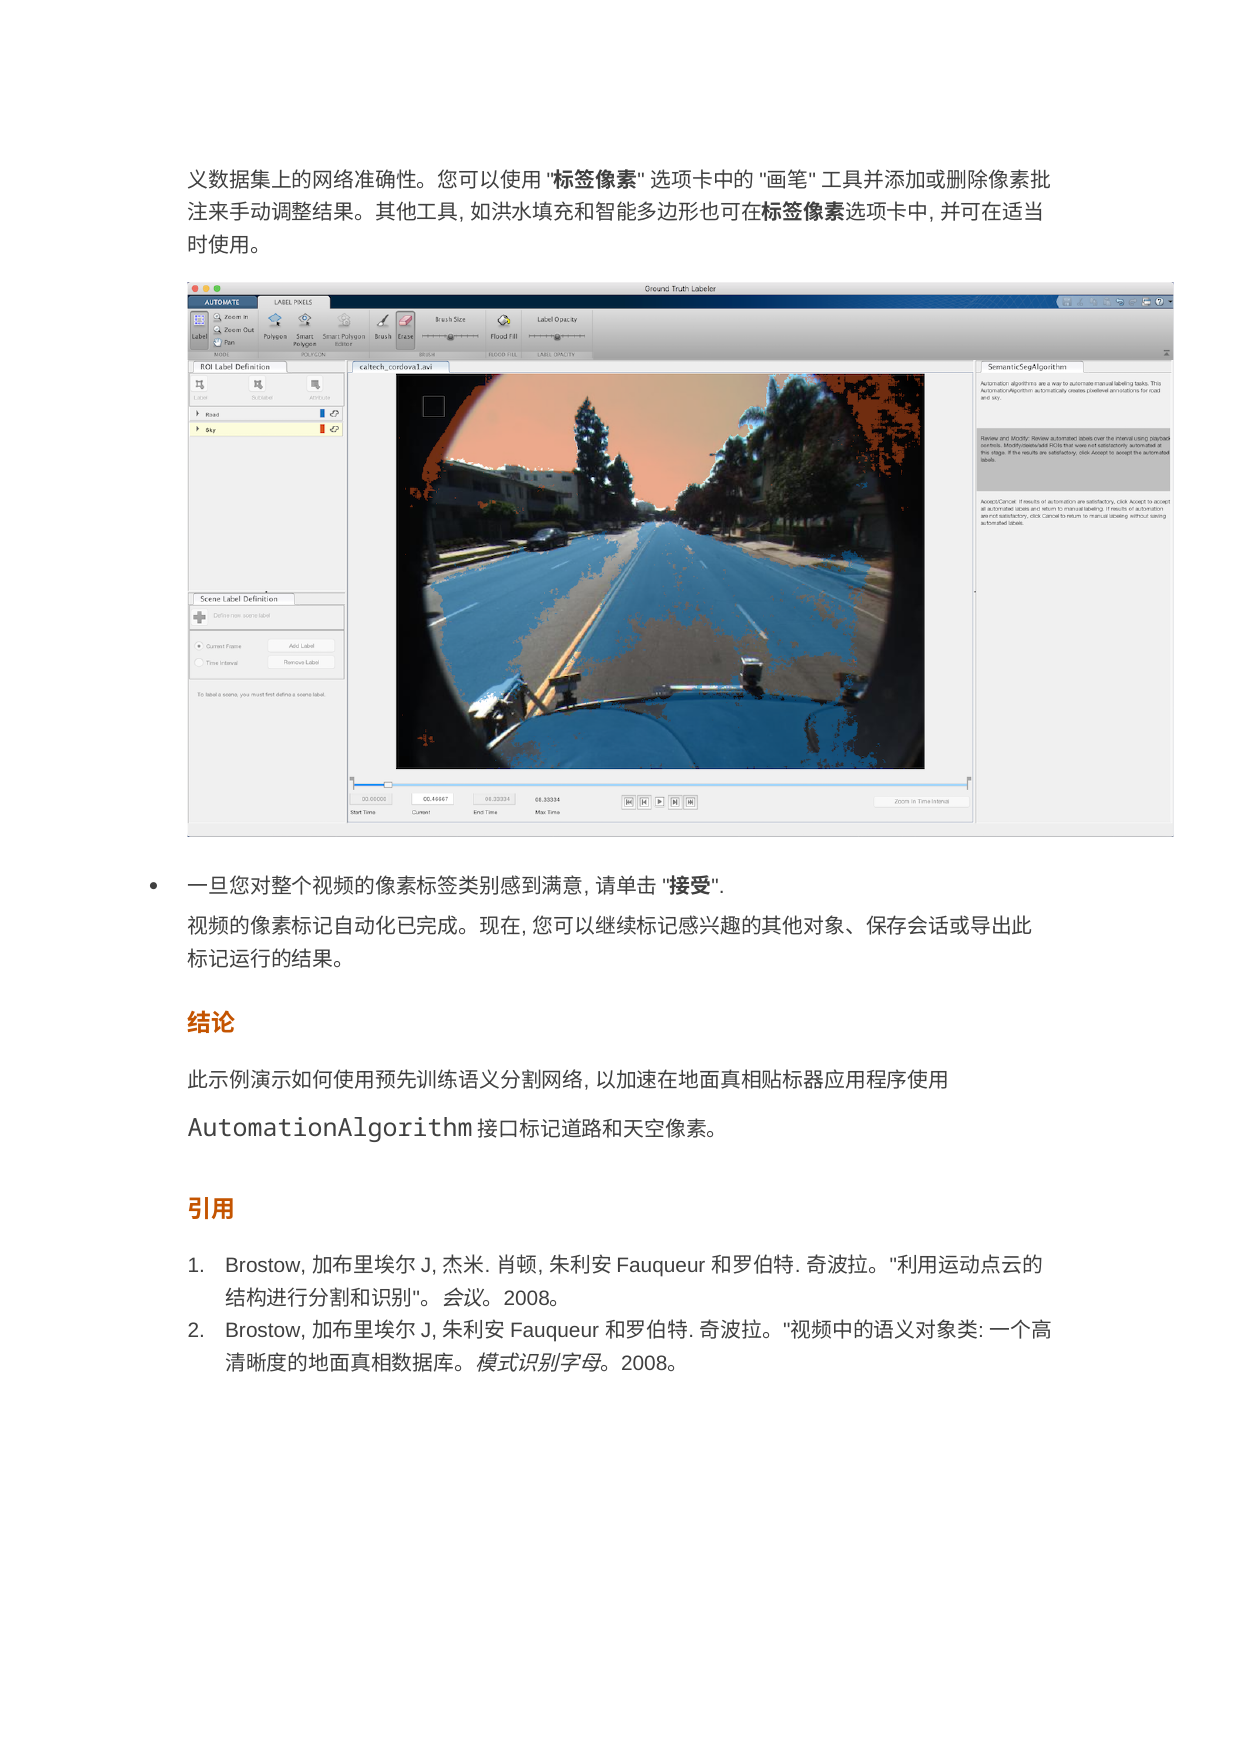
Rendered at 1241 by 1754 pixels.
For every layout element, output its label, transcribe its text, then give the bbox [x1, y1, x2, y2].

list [150, 162, 1053, 259]
text 视频的像素标记自动化已完成。现在, 您可以继续标记感兴趣的其他对象、保存会话或导出此标记运行的结果。 [187, 908, 1053, 973]
list 一旦您对整个视频的像素标签类别感到满意, 请单击 "接受". [150, 868, 1053, 900]
picture [187, 282, 1174, 837]
list Brostow, 加布里埃尔 J, 朱利安 Fauqueur 和罗伯特. 奇波拉。"视频中的语义对象类: 一个高清晰度的地面真相数据库。模式识别字母。2008。 [187, 1313, 1053, 1378]
text 此示例演示如何使用预先训练语义分割网络, 以加速在地面真相贴标器应用程序使用AutomationAlgorithm接口标记道路和天空像素。 [187, 1062, 1053, 1159]
subtitle 结论 [187, 989, 1053, 1054]
list Brostow, 加布里埃尔 J, 杰米. 肖顿, 朱利安 Fauqueur 和罗伯特. 奇波拉。"利用运动点云的结构进行分割和识别"。会议。2008。 [187, 1248, 1053, 1313]
subtitle 引用 [187, 1175, 1053, 1240]
